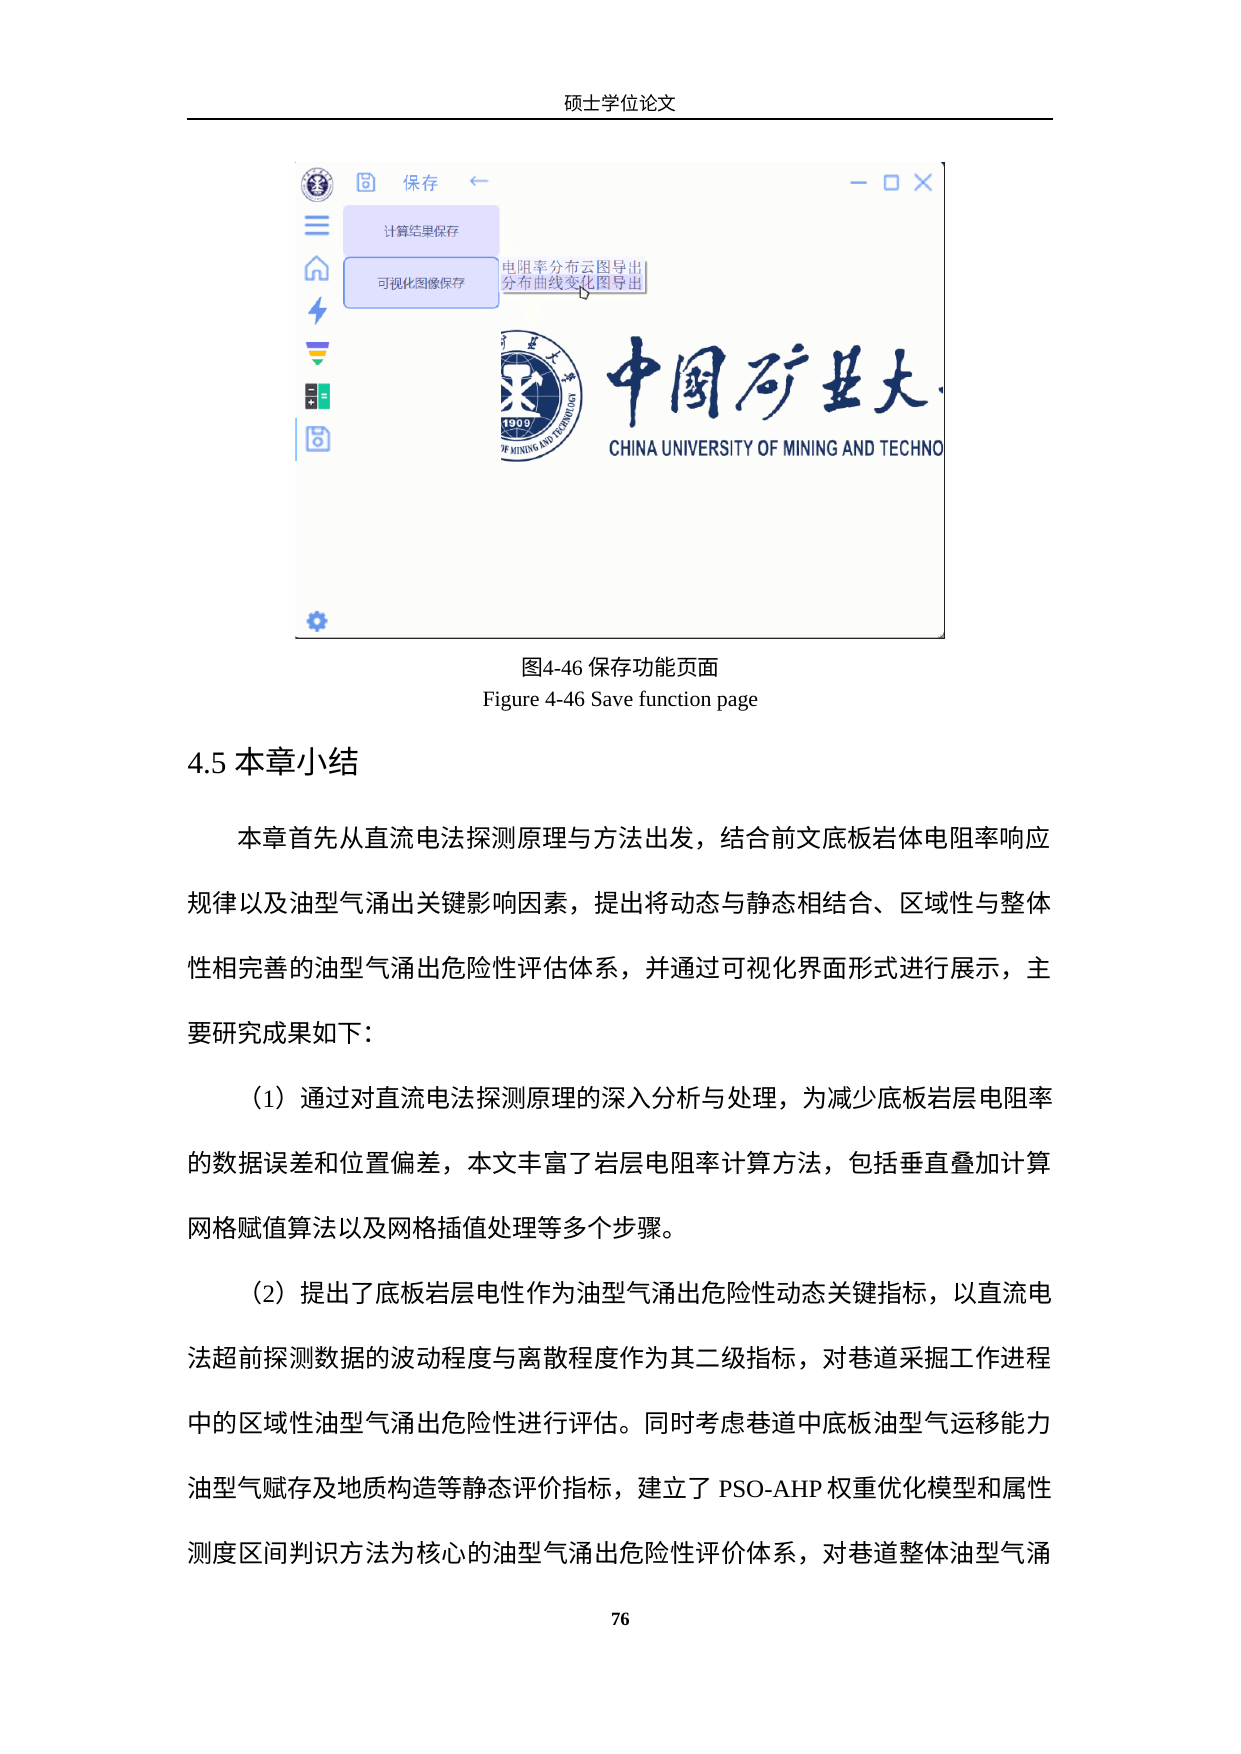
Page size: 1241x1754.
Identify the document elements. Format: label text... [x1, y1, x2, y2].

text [187, 1259, 1053, 1584]
list 本章小结 [187, 727, 1053, 792]
picture [295, 162, 945, 639]
text （1）通过对直流电法探测原理的深入分析与处理，为减少底板岩层电阻率的数据误差和位置偏差，本文丰富了岩层电阻率计算方法，包括垂直叠加计算、网格赋值算法以及网格插值处理等多个步骤。 [187, 1064, 1053, 1259]
text 本章首先从直流电法探测原理与方法出发，结合前文底板岩体电阻率响应规律以及油型气涌出关键影响因素，提出将动态与静态相结合、区域性与整体性相完善的油型气涌出危险性评估体系，并通过可视化界面形式进行展示，主要研究成果如下： [187, 804, 1053, 1064]
